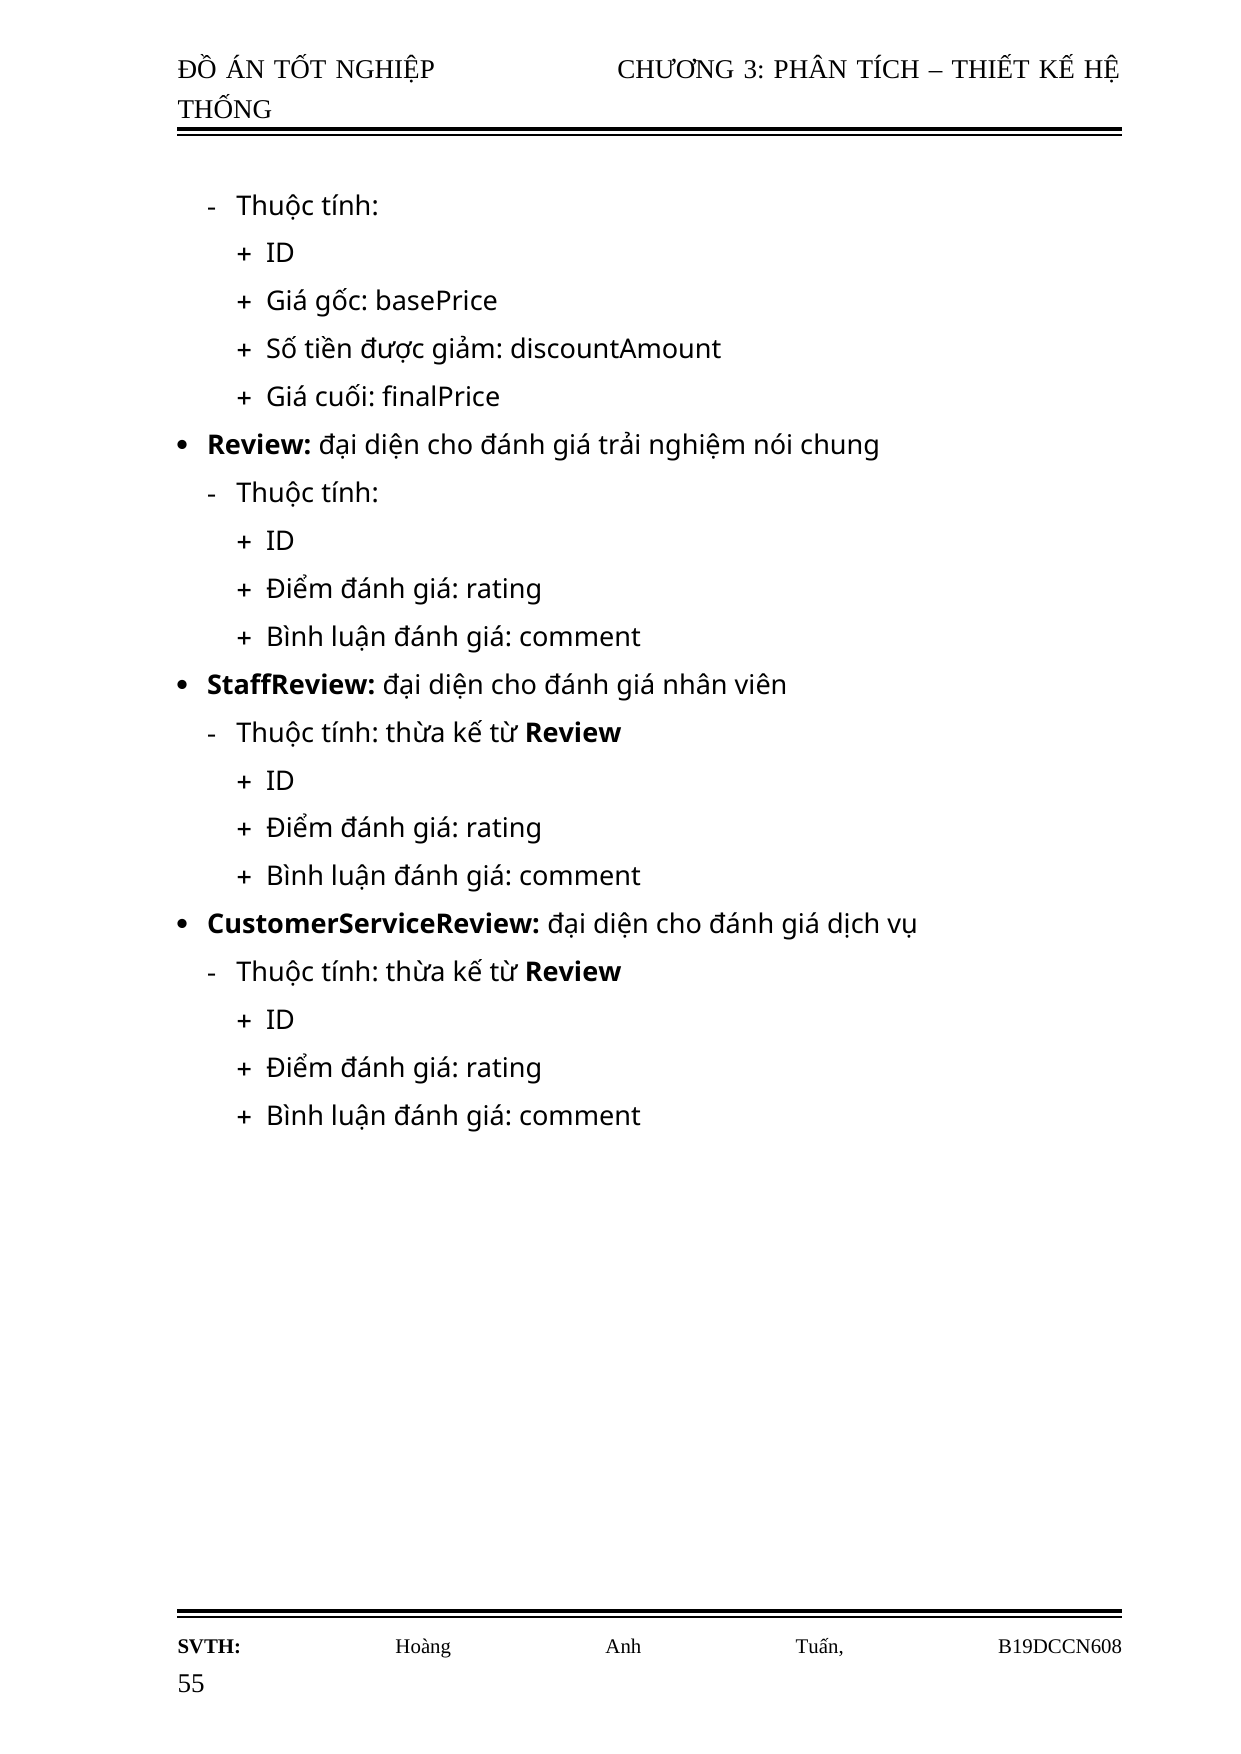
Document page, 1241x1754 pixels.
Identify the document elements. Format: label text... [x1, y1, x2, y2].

list Bình luận đánh giá: comment [236, 617, 1122, 654]
list Giá cuối: finalPrice [236, 378, 1122, 414]
list ID [236, 761, 1122, 798]
list ID [236, 521, 1122, 558]
list Thuộc tính: [207, 473, 1122, 510]
list StaffReview: đại diện cho đánh giá nhân viên [177, 665, 1122, 702]
list Bình luận đánh giá: comment [236, 1096, 1122, 1133]
list CustomerServiceReview: đại diện cho đánh giá dịch vụ [177, 905, 1122, 942]
list Giá gốc: basePrice [236, 282, 1122, 319]
list Thuộc tính: [207, 186, 1122, 223]
list ID [236, 234, 1122, 271]
list Thuộc tính: thừa kế từ Review [207, 713, 1122, 750]
list Số tiền được giảm: discountAmount [236, 330, 1122, 367]
list Điểm đánh giá: rating [236, 569, 1122, 606]
list Điểm đánh giá: rating [236, 1048, 1122, 1085]
list Thuộc tính: thừa kế từ Review [207, 953, 1122, 989]
list Điểm đánh giá: rating [236, 809, 1122, 846]
list ID [236, 1001, 1122, 1037]
list Review: đại diện cho đánh giá trải nghiệm nói chung [177, 426, 1122, 462]
list Bình luận đánh giá: comment [236, 857, 1122, 894]
